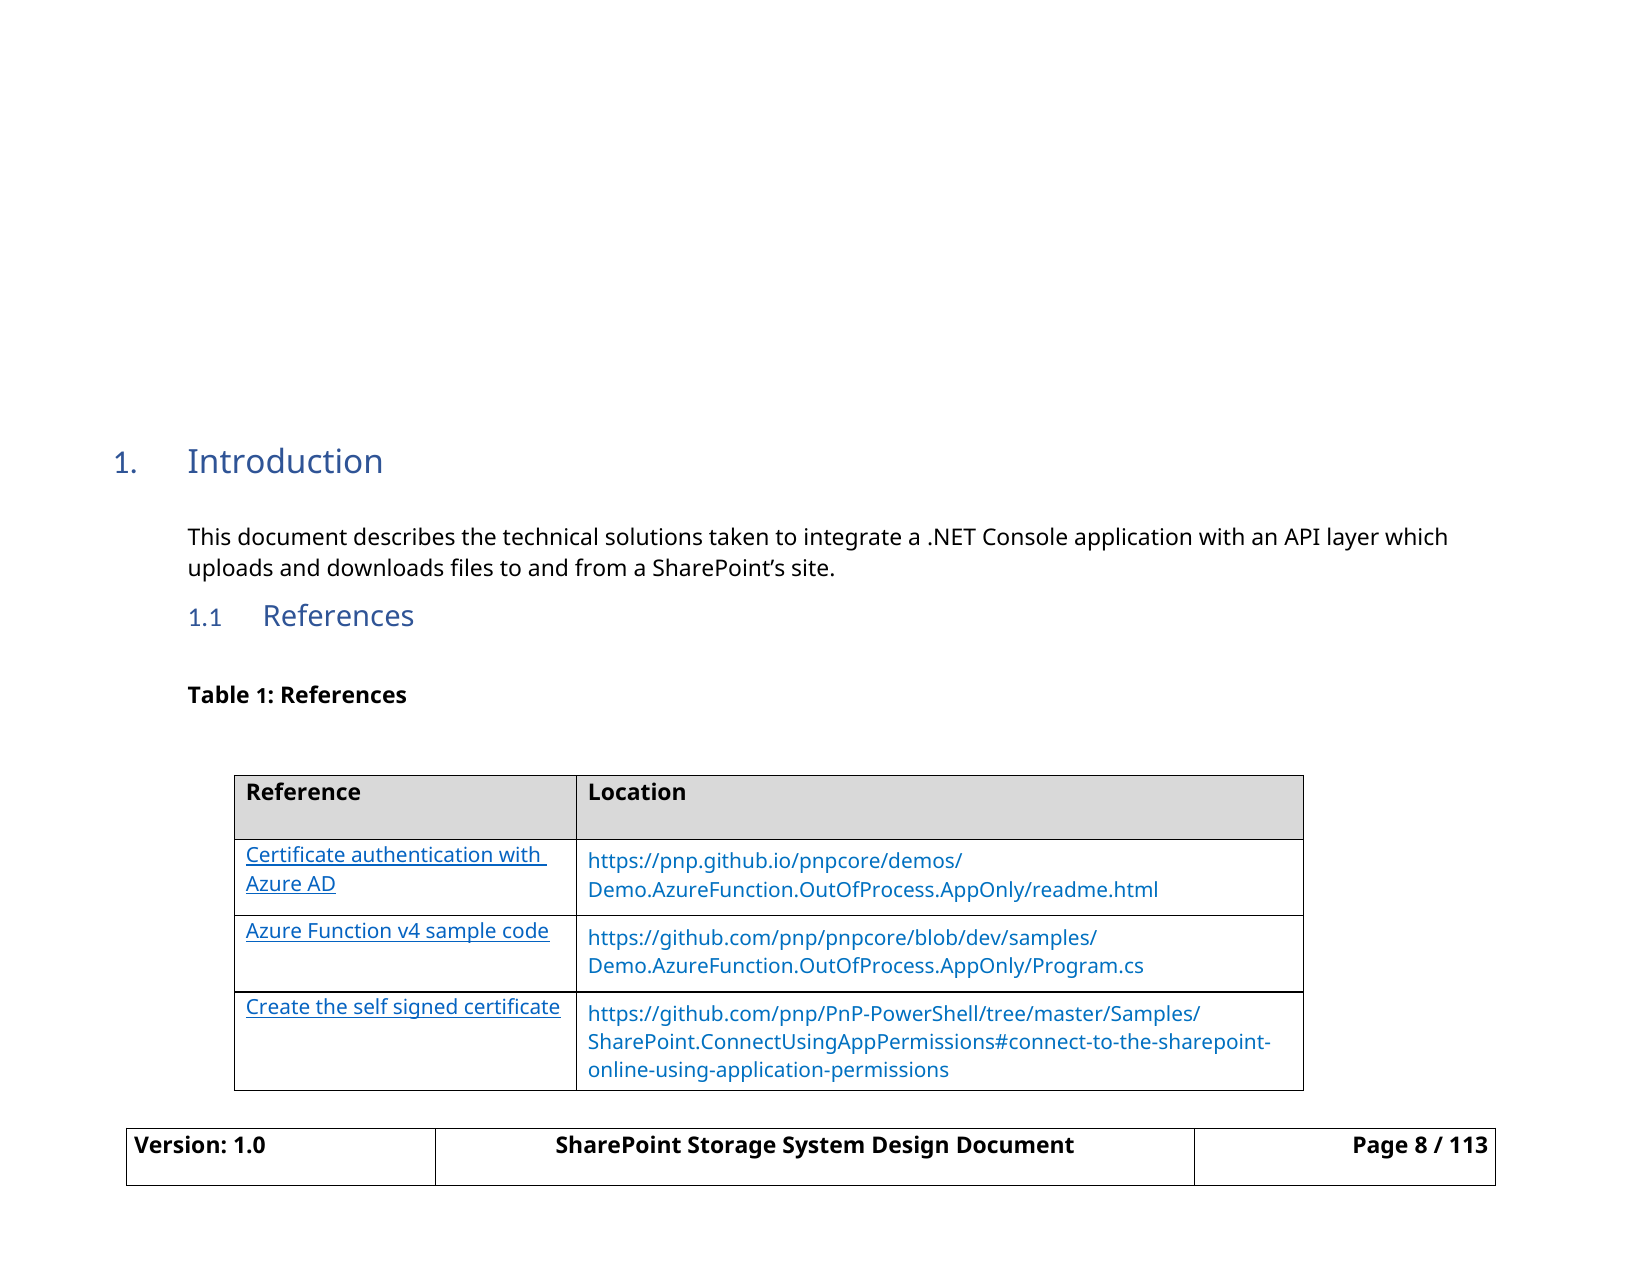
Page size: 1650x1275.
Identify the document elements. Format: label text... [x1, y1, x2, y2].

subtitle Introduction [112, 437, 1509, 483]
table_cell Azure Function v4 sample code [235, 916, 576, 991]
table_header Reference [235, 776, 576, 839]
table_cell https://github.com/pnp/PnP-PowerShell/tree/master/Samples/SharePoint.ConnectUsingAppPermissions#connect-to-the-sharepoint-online-using-application-permissions [577, 993, 1303, 1090]
text This document describes the technical solutions taken to integrate a .NET Console application with an API layer which uploads and downloads files to and from a SharePoint’s site. [187, 520, 1509, 583]
table_cell https://github.com/pnp/pnpcore/blob/dev/samples/Demo.AzureFunction.OutOfProcess.AppOnly/Program.cs [577, 916, 1303, 991]
table_cell Create the self signed certificate [235, 993, 576, 1090]
table_cell Certificate authentication with Azure AD [235, 840, 576, 915]
table_header Location [577, 776, 1303, 839]
table_cell https://pnp.github.io/pnpcore/demos/Demo.AzureFunction.OutOfProcess.AppOnly/readme.html [577, 840, 1303, 915]
subtitle References [187, 595, 1509, 635]
